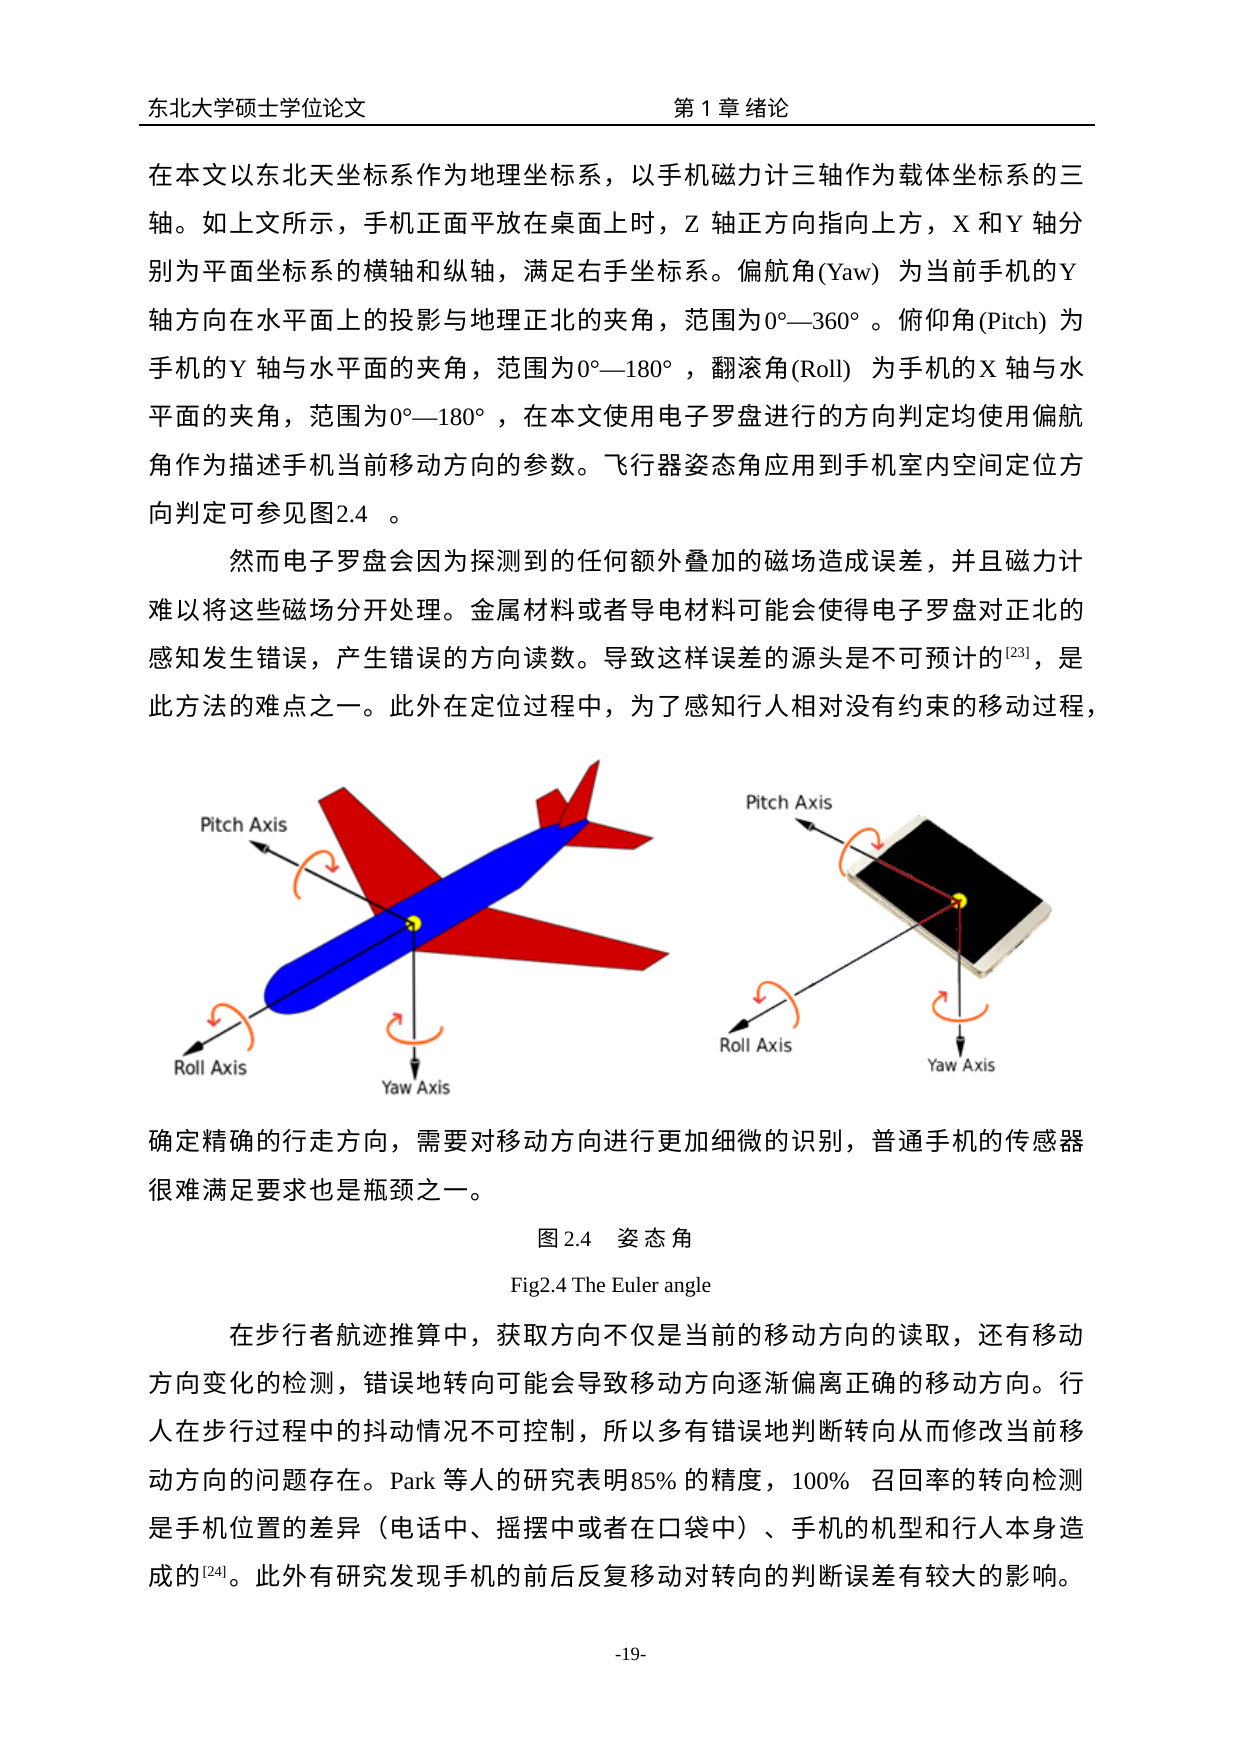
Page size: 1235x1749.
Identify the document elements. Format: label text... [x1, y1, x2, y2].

text 然而电子罗盘会因为探测到的任何额外叠加的磁场造成误差，并且磁力计难以将这些磁场分开处理。金属材料或者导电材料可能会使得电子罗盘对正北的感知发生错误，产生错误的方向读数。导致这样误差的源头是不可预计的[23]，是此方法的难点之一。此外在定位过程中，为了感知行人相对没有约束的移动过程，确定精确的行走方向，需要对移动方向进行更加细微的识别，普通手机的传感器很难满足要求也是瓶颈之一。 [149, 1112, 1086, 1212]
text 图2.4姿态角 [149, 1212, 1086, 1261]
text 在步行者航迹推算中，获取方向不仅是当前的移动方向的读取，还有移动方向变化的检测，错误地转向可能会导致移动方向逐渐偏离正确的移动方向。行人在步行过程中的抖动情况不可控制，所以多有错误地判断转向从而修改当前移动方向的问题存在。Park等人的研究表明85%的精度，100%召回率的转向检测是手机位置的差异（电话中、摇摆中或者在口袋中）、手机的机型和行人本身造成的[24]。此外有研究发现手机的前后反复移动对转向的判断误差有较大的影响。 [149, 1309, 1086, 1599]
picture [144, 755, 1123, 1112]
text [149, 149, 1086, 536]
text 然而电子罗盘会因为探测到的任何额外叠加的磁场造成误差，并且磁力计难以将这些磁场分开处理。金属材料或者导电材料可能会使得电子罗盘对正北的感知发生错误，产生错误的方向读数。导致这样误差的源头是不可预计的[23]，是此方法的难点之一。此外在定位过程中，为了感知行人相对没有约束的移动过程，确定精确的行走方向，需要对移动方向进行更加细微的识别，普通手机的传感器很难满足要求也是瓶颈之一。 [149, 536, 1086, 755]
text Fig2.4 The Euler angle [149, 1261, 1086, 1309]
